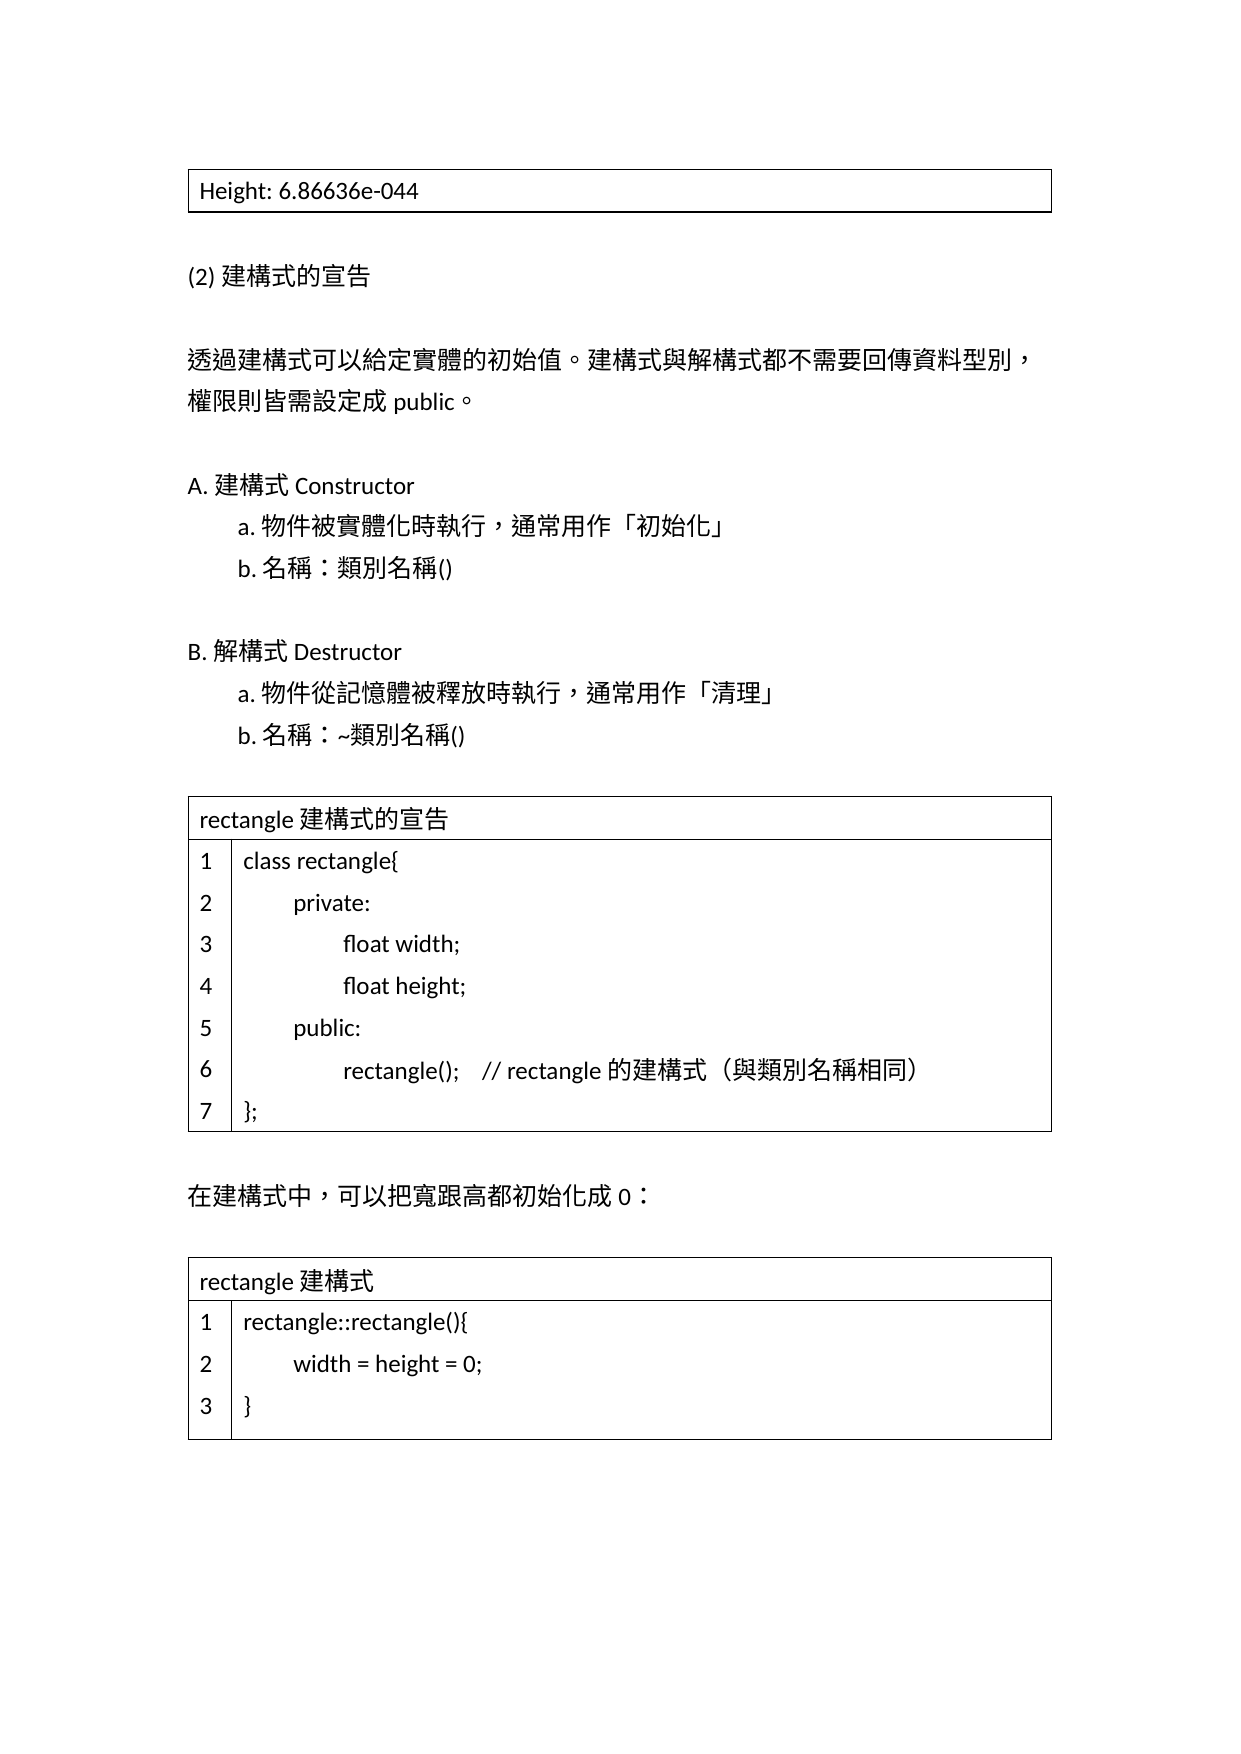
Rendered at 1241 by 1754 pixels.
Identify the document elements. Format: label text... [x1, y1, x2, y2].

text B. 解構式 Destructor [187, 629, 1053, 671]
table_header rectangle 建構式 [189, 1258, 1051, 1300]
text (2) 建構式的宣告 [187, 254, 1053, 296]
text A. 建構式 Constructor [187, 462, 1053, 504]
text b. 名稱：類別名稱() [187, 546, 1053, 587]
table_cell 1 2 3 [189, 1301, 231, 1438]
table_cell 1 2 3 4 5 6 7 [189, 840, 231, 1131]
text 透過建構式可以給定實體的初始值。建構式與解構式都不需要回傳資料型別，權限則皆需設定成 public。 [187, 337, 1053, 421]
text 在建構式中，可以把寬跟高都初始化成 0： [187, 1174, 1053, 1216]
table_cell class rectangle{ private: float width; float height; public: rectangle(); // rectangle 的建構式（與類別名稱相同） }; [232, 840, 1051, 1131]
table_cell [189, 170, 1051, 211]
table_header rectangle 建構式的宣告 [189, 797, 1051, 838]
table_cell rectangle::rectangle(){ width = height = 0; } [232, 1301, 1051, 1438]
text b. 名稱：~類別名稱() [187, 712, 1053, 754]
text a. 物件從記憶體被釋放時執行，通常用作「清理」 [187, 671, 1053, 712]
text a. 物件被實體化時執行，通常用作「初始化」 [187, 504, 1053, 546]
